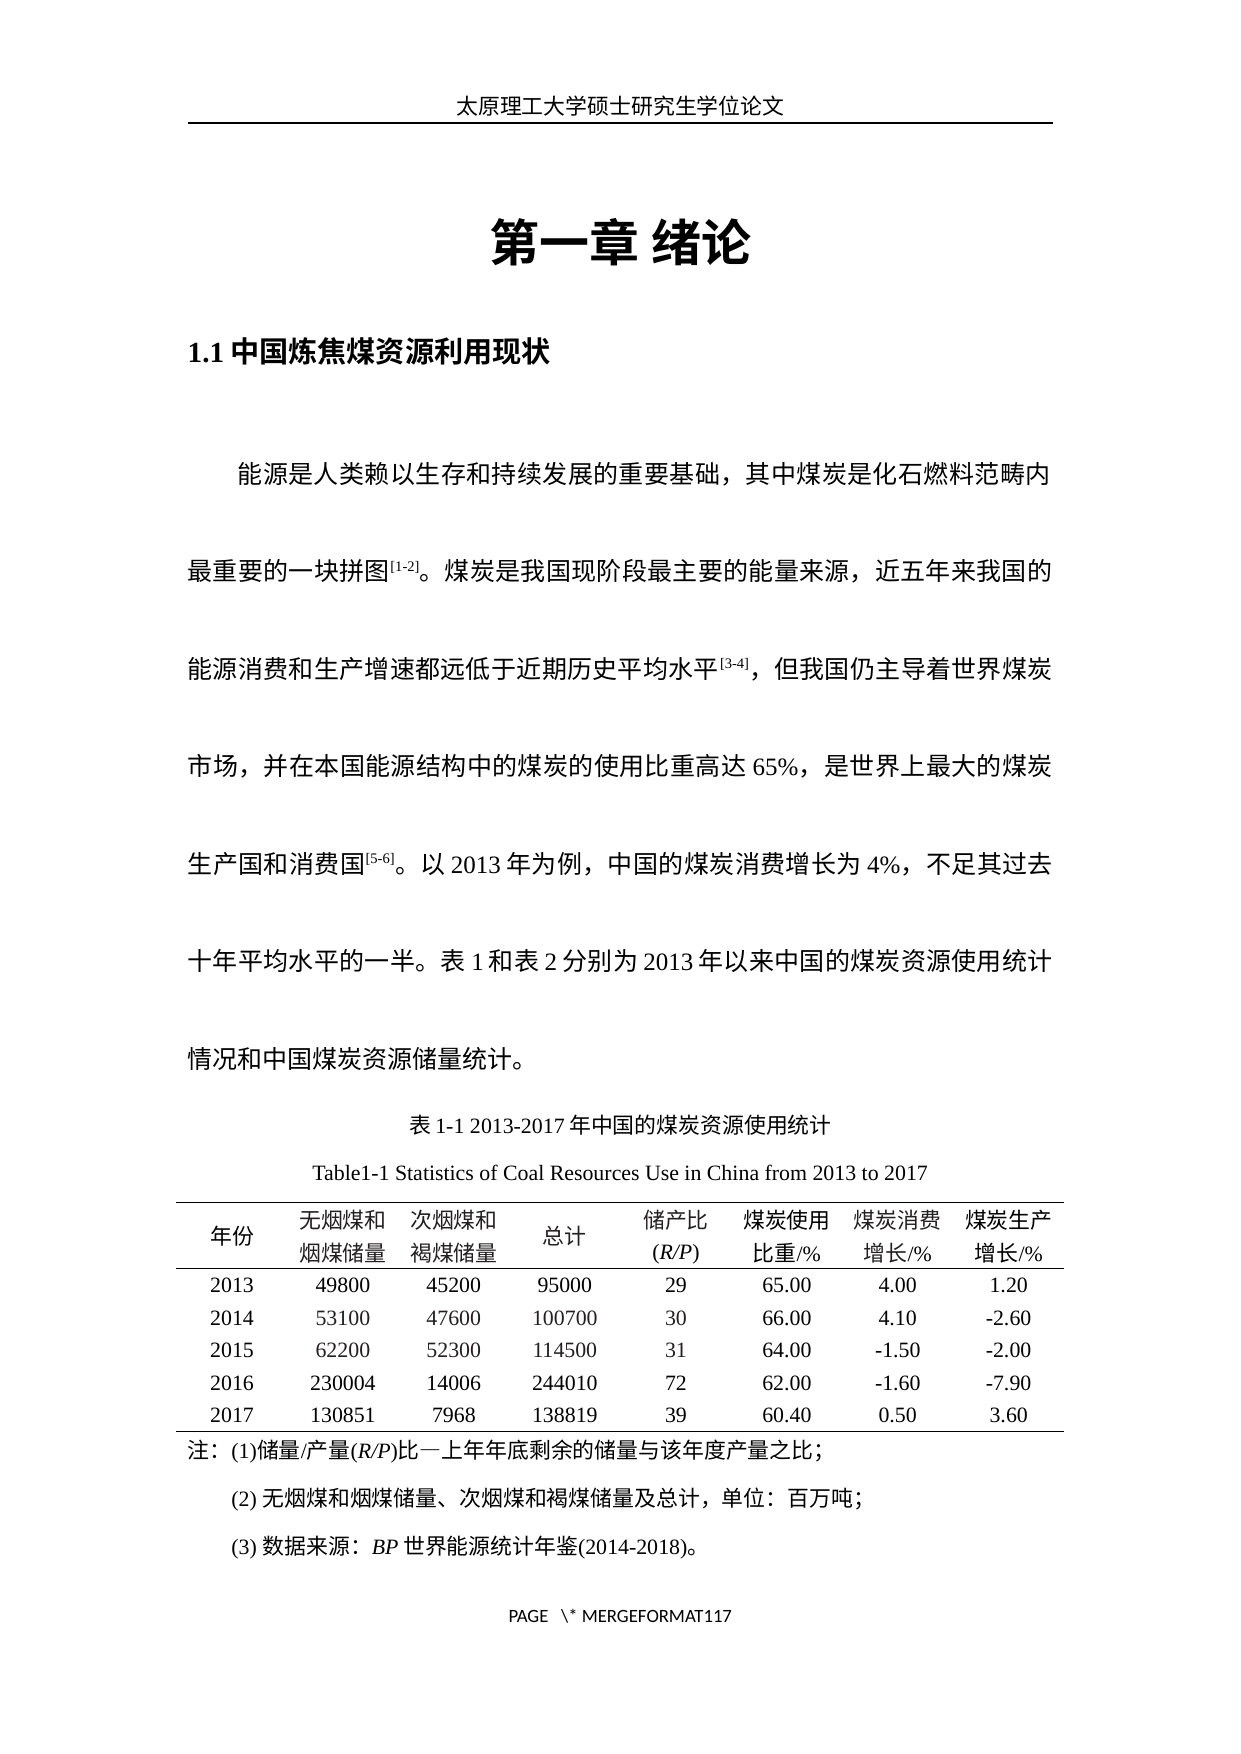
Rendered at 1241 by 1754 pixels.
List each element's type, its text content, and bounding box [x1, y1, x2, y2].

table_header 总计 [509, 1203, 620, 1268]
table_cell 62.00 [731, 1366, 842, 1399]
table_cell 53100 [287, 1301, 398, 1334]
table_cell 72 [620, 1366, 731, 1399]
table_cell 45200 [398, 1269, 509, 1301]
table_header 煤炭使用比重/% [731, 1203, 842, 1268]
table_cell 2014 [176, 1301, 287, 1334]
table_cell -2.60 [953, 1301, 1064, 1334]
table_cell 47600 [398, 1301, 509, 1334]
table_cell 138819 [509, 1399, 620, 1431]
table_cell 60.40 [731, 1399, 842, 1431]
text (3) 数据来源：BP世界能源统计年鉴(2014-2018)。 [187, 1529, 1053, 1561]
table_cell 66.00 [731, 1301, 842, 1334]
table_header 次烟煤和褐煤储量 [398, 1203, 509, 1268]
table_header 煤炭消费增长/% [842, 1203, 953, 1268]
table_cell 114500 [509, 1334, 620, 1366]
table_cell -1.50 [842, 1334, 953, 1366]
table_cell -7.90 [953, 1366, 1064, 1399]
table_header 年份 [176, 1203, 287, 1268]
table_cell -1.60 [842, 1366, 953, 1399]
table_header 储产比(R/P) [620, 1203, 731, 1268]
table_header 煤炭生产增长/% [953, 1203, 1064, 1268]
table_cell 230004 [287, 1366, 398, 1399]
text 注：(1)储量/产量(R/P)比—上年年底剩余的储量与该年度产量之比； [187, 1432, 1053, 1465]
table_cell 1.20 [953, 1269, 1064, 1301]
table_cell 95000 [509, 1269, 620, 1301]
table_cell 2013 [176, 1269, 287, 1301]
table_cell 30 [620, 1301, 731, 1334]
table_cell 65.00 [731, 1269, 842, 1301]
text 能源是人类赖以生存和持续发展的重要基础，其中煤炭是化石燃料范畴内最重要的一块拼图[1-2]。煤炭是我国现阶段最主要的能量来源，近五年来我国的能源消费和生产增速都远低于近期历史平均水平[3-4]，但我国仍主导着世界煤炭市场，并在本国能源结构中的煤炭的使用比重高达65%，是世界上最大的煤炭生产国和消费国[5-6]。以2013年为例，中国的煤炭消费增长为4%，不足其过去十年平均水平的一半。表1和表2分别为2013年以来中国的煤炭资源使用统计情况和中国煤炭资源储量统计。 [187, 440, 1053, 1090]
subtitle 第一章 绪论 [187, 190, 1053, 288]
table_cell 4.10 [842, 1301, 953, 1334]
table_cell 64.00 [731, 1334, 842, 1366]
subtitle 1.1中国炼焦煤资源利用现状 [187, 317, 1053, 382]
table_cell 100700 [509, 1301, 620, 1334]
table_cell 0.50 [842, 1399, 953, 1431]
table_cell 62200 [287, 1334, 398, 1366]
table_cell 39 [620, 1399, 731, 1431]
table_cell -2.00 [953, 1334, 1064, 1366]
table_cell 3.60 [953, 1399, 1064, 1431]
table_cell 244010 [509, 1366, 620, 1399]
table_cell 49800 [287, 1269, 398, 1301]
text 表1-1 2013-2017年中国的煤炭资源使用统计 [187, 1108, 1053, 1141]
table_cell 2016 [176, 1366, 287, 1399]
table_cell 2017 [176, 1399, 287, 1431]
table_cell 31 [620, 1334, 731, 1366]
table_cell 7968 [398, 1399, 509, 1431]
table_cell 14006 [398, 1366, 509, 1399]
table_cell 2015 [176, 1334, 287, 1366]
table_cell 4.00 [842, 1269, 953, 1301]
text Table1-1 Statistics of Coal Resources Use in China from 2013 to 2017 [187, 1156, 1053, 1189]
text (2) 无烟煤和烟煤储量、次烟煤和褐煤储量及总计，单位：百万吨； [187, 1481, 1053, 1513]
table_cell 130851 [287, 1399, 398, 1431]
table_cell 52300 [398, 1334, 509, 1366]
table_cell 29 [620, 1269, 731, 1301]
table_header 无烟煤和烟煤储量 [287, 1203, 398, 1268]
